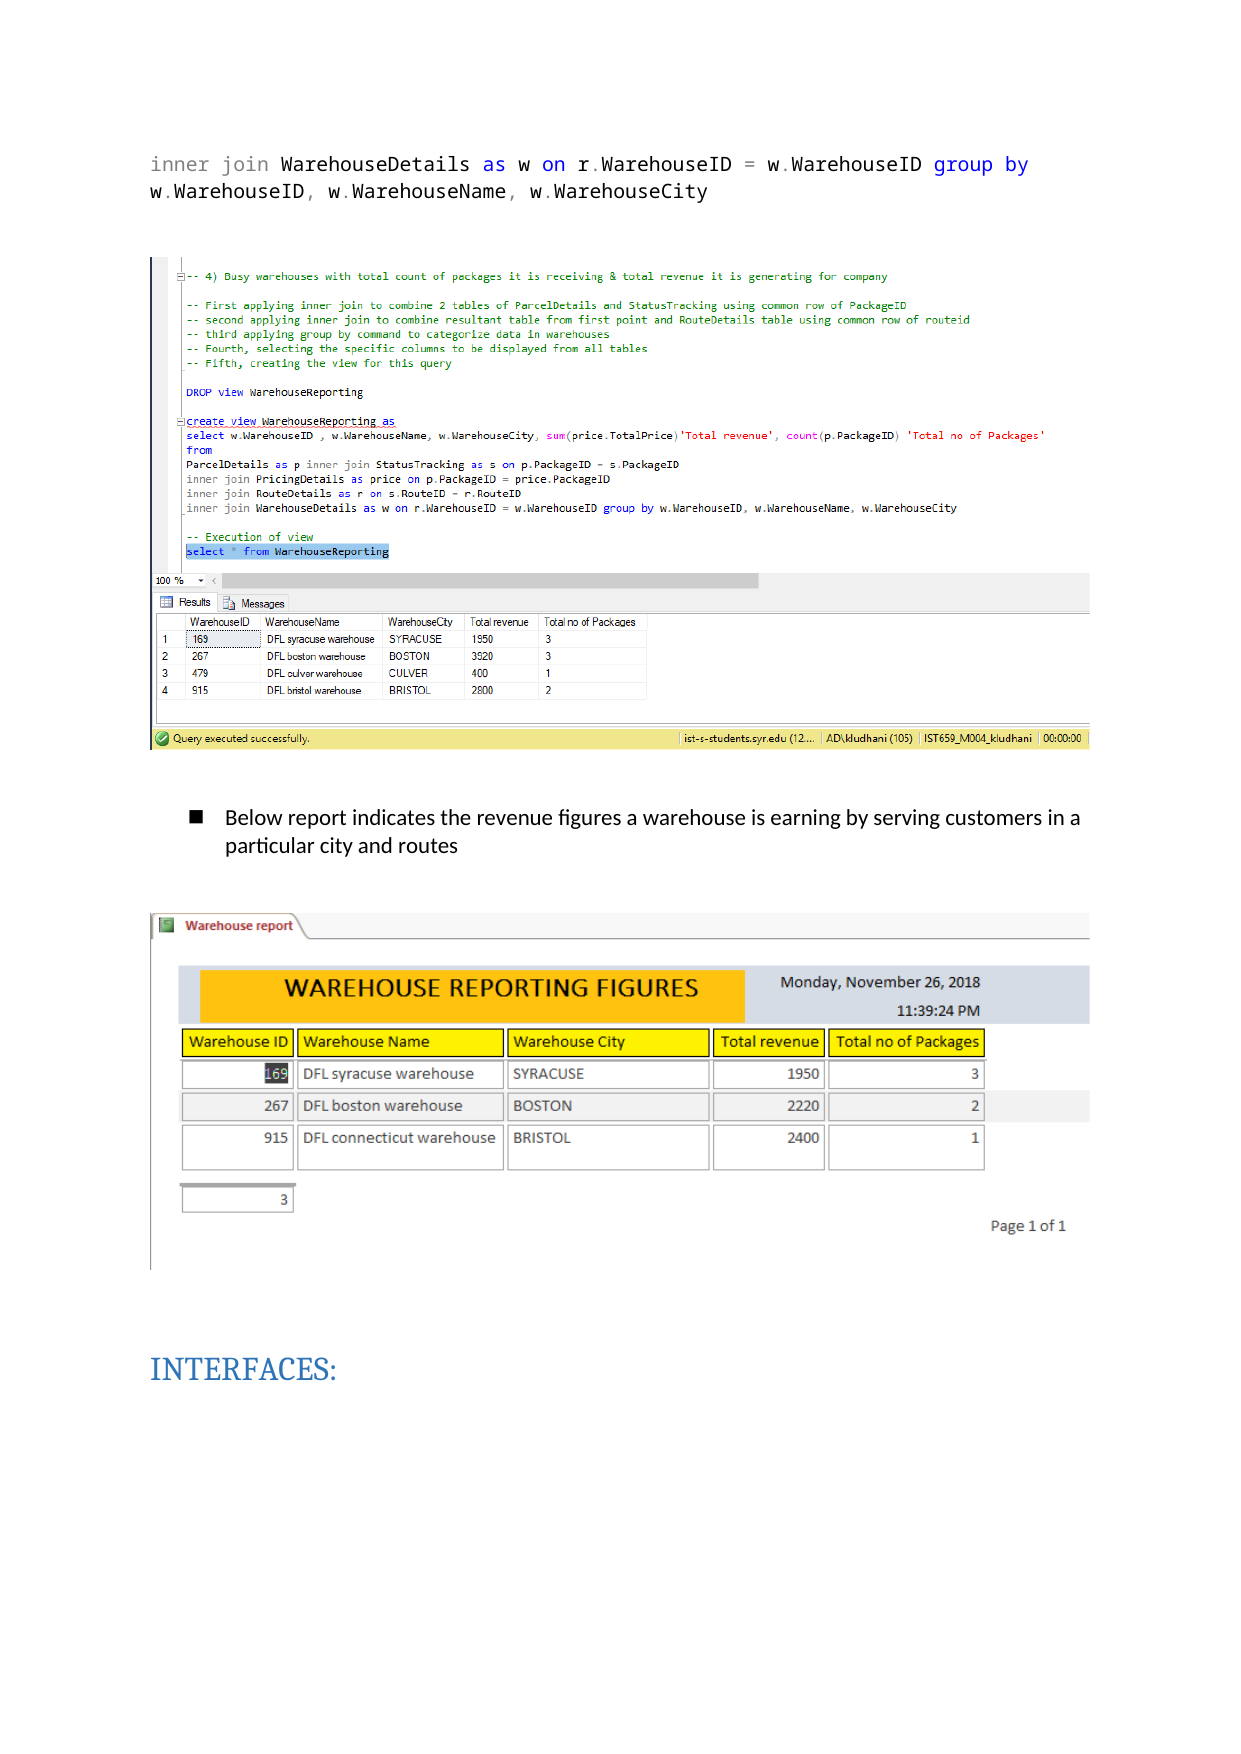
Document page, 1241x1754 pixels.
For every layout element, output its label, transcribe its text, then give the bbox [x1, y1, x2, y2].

list Below report indicates the revenue figures a warehouse is earning by serving customers in a particular city and routes [187, 803, 1090, 859]
picture [150, 913, 1090, 1270]
picture [150, 257, 1090, 750]
text INTERFACES: [150, 1350, 1090, 1389]
text inner join WarehouseDetails as w on r.WarehouseID = w.WarehouseID group by w.WarehouseID, w.WarehouseName, w.WarehouseCity [150, 150, 1090, 204]
